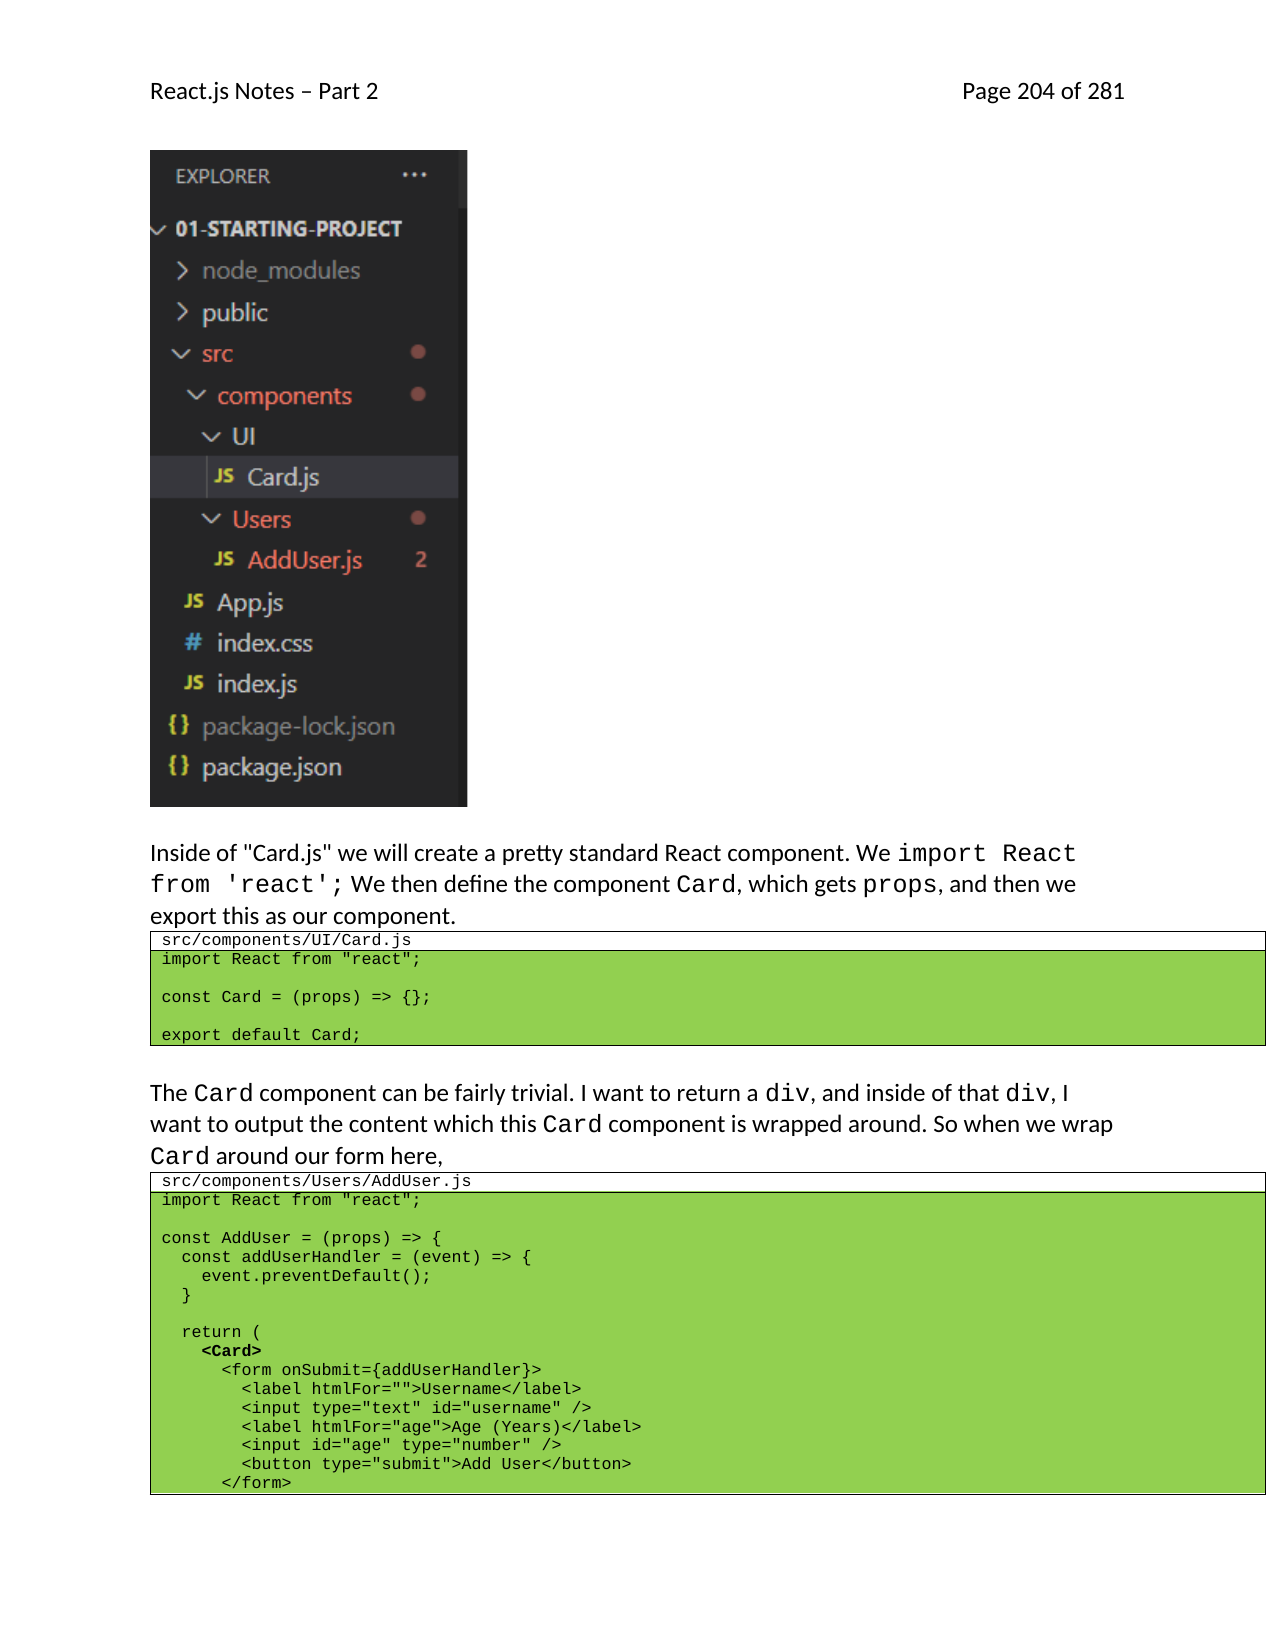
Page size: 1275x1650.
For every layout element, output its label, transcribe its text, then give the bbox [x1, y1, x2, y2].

table_header src/components/Users/AddUser.js [151, 1173, 1265, 1191]
table_cell import React from "react"; const Card = (props) => {}; export default Card; [151, 951, 1265, 1045]
picture [150, 150, 468, 807]
text The Card component can be fairly trivial. I want to return a div, and inside of that div, I want to output the content which this Card component is wrapped around. So when we wrap Card around our form here, [150, 1077, 1125, 1172]
text Inside of "Card.js" we will create a pretty standard React component. We import React from 'react'; We then define the component Card, which gets props, and then we export this as our component. [150, 837, 1125, 931]
table_header src/components/UI/Card.js [151, 932, 1265, 950]
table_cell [151, 1193, 1265, 1493]
